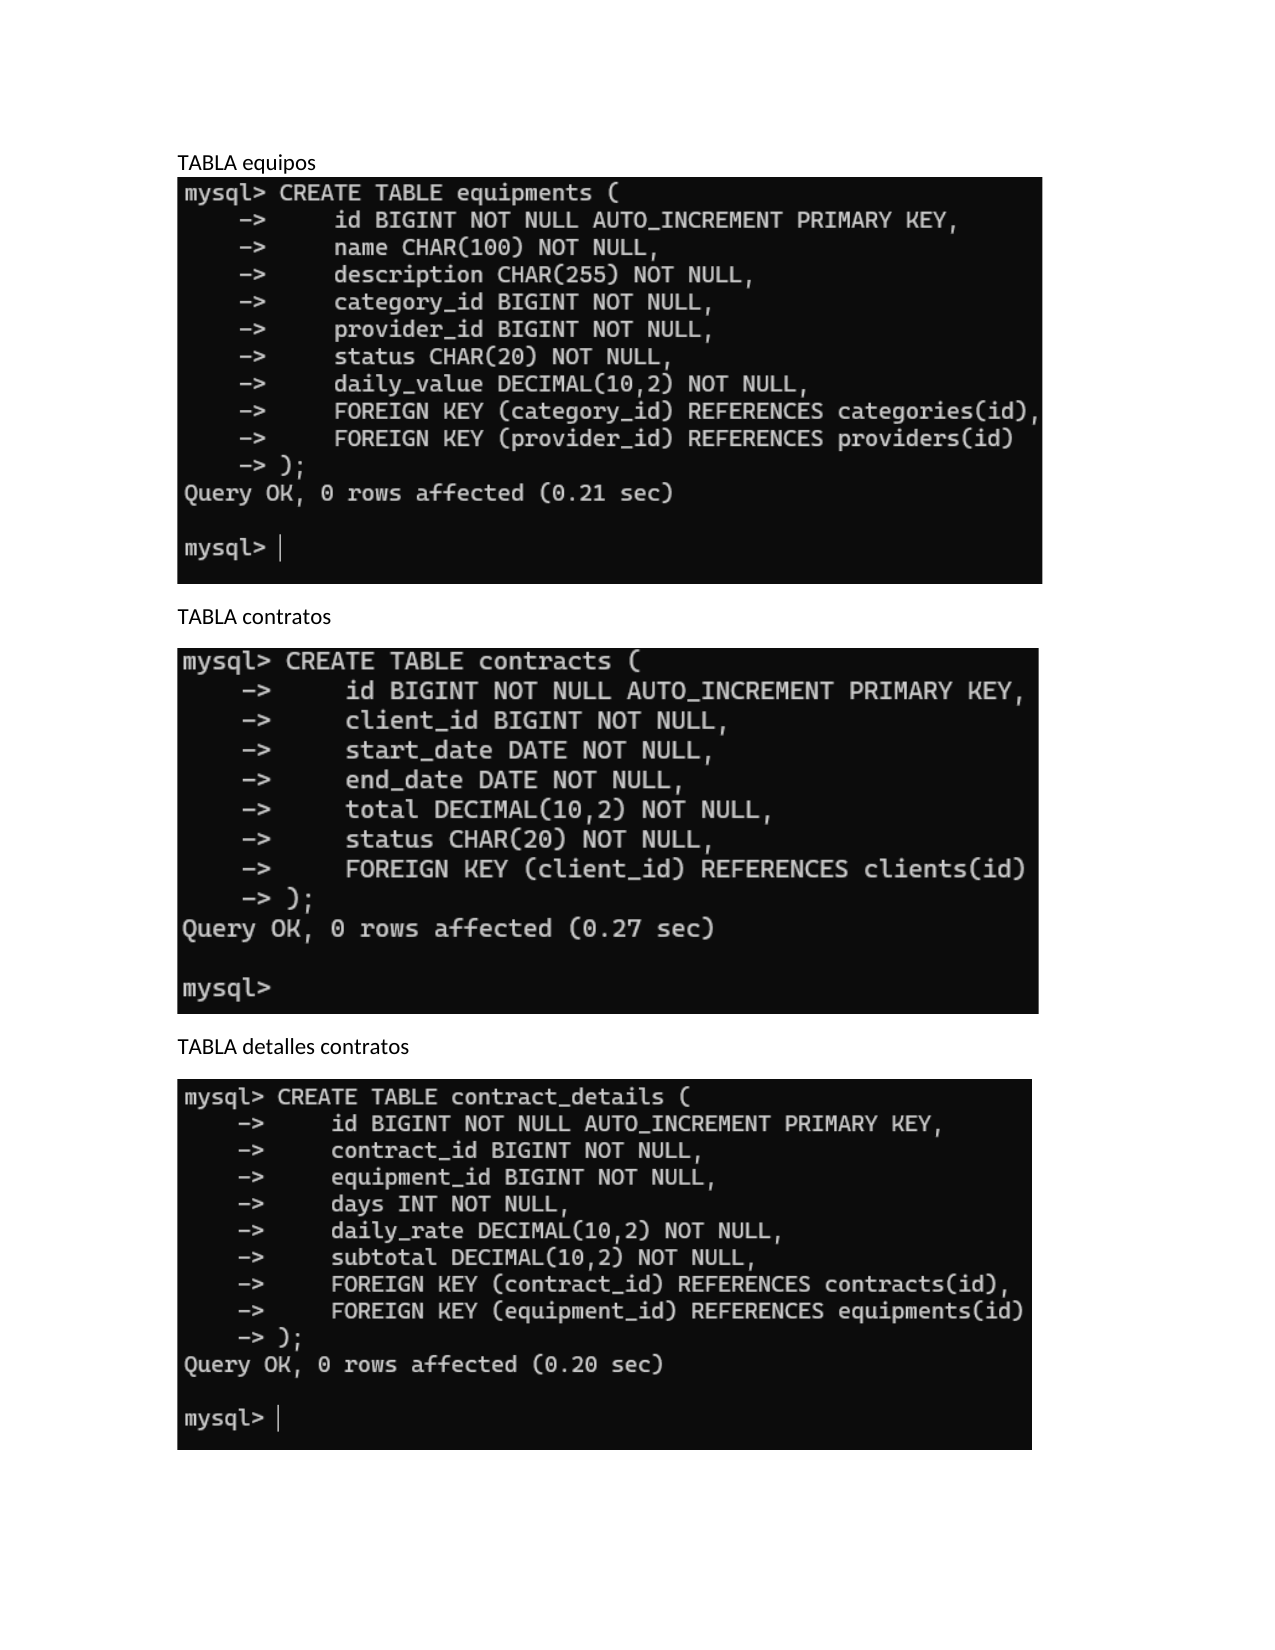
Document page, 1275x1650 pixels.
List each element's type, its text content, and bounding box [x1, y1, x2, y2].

text TABLA contratos [177, 602, 1098, 630]
picture [177, 1079, 1032, 1450]
picture [177, 177, 1043, 584]
picture [177, 648, 1039, 1014]
text TABLA detalles contratos [177, 1032, 1098, 1061]
